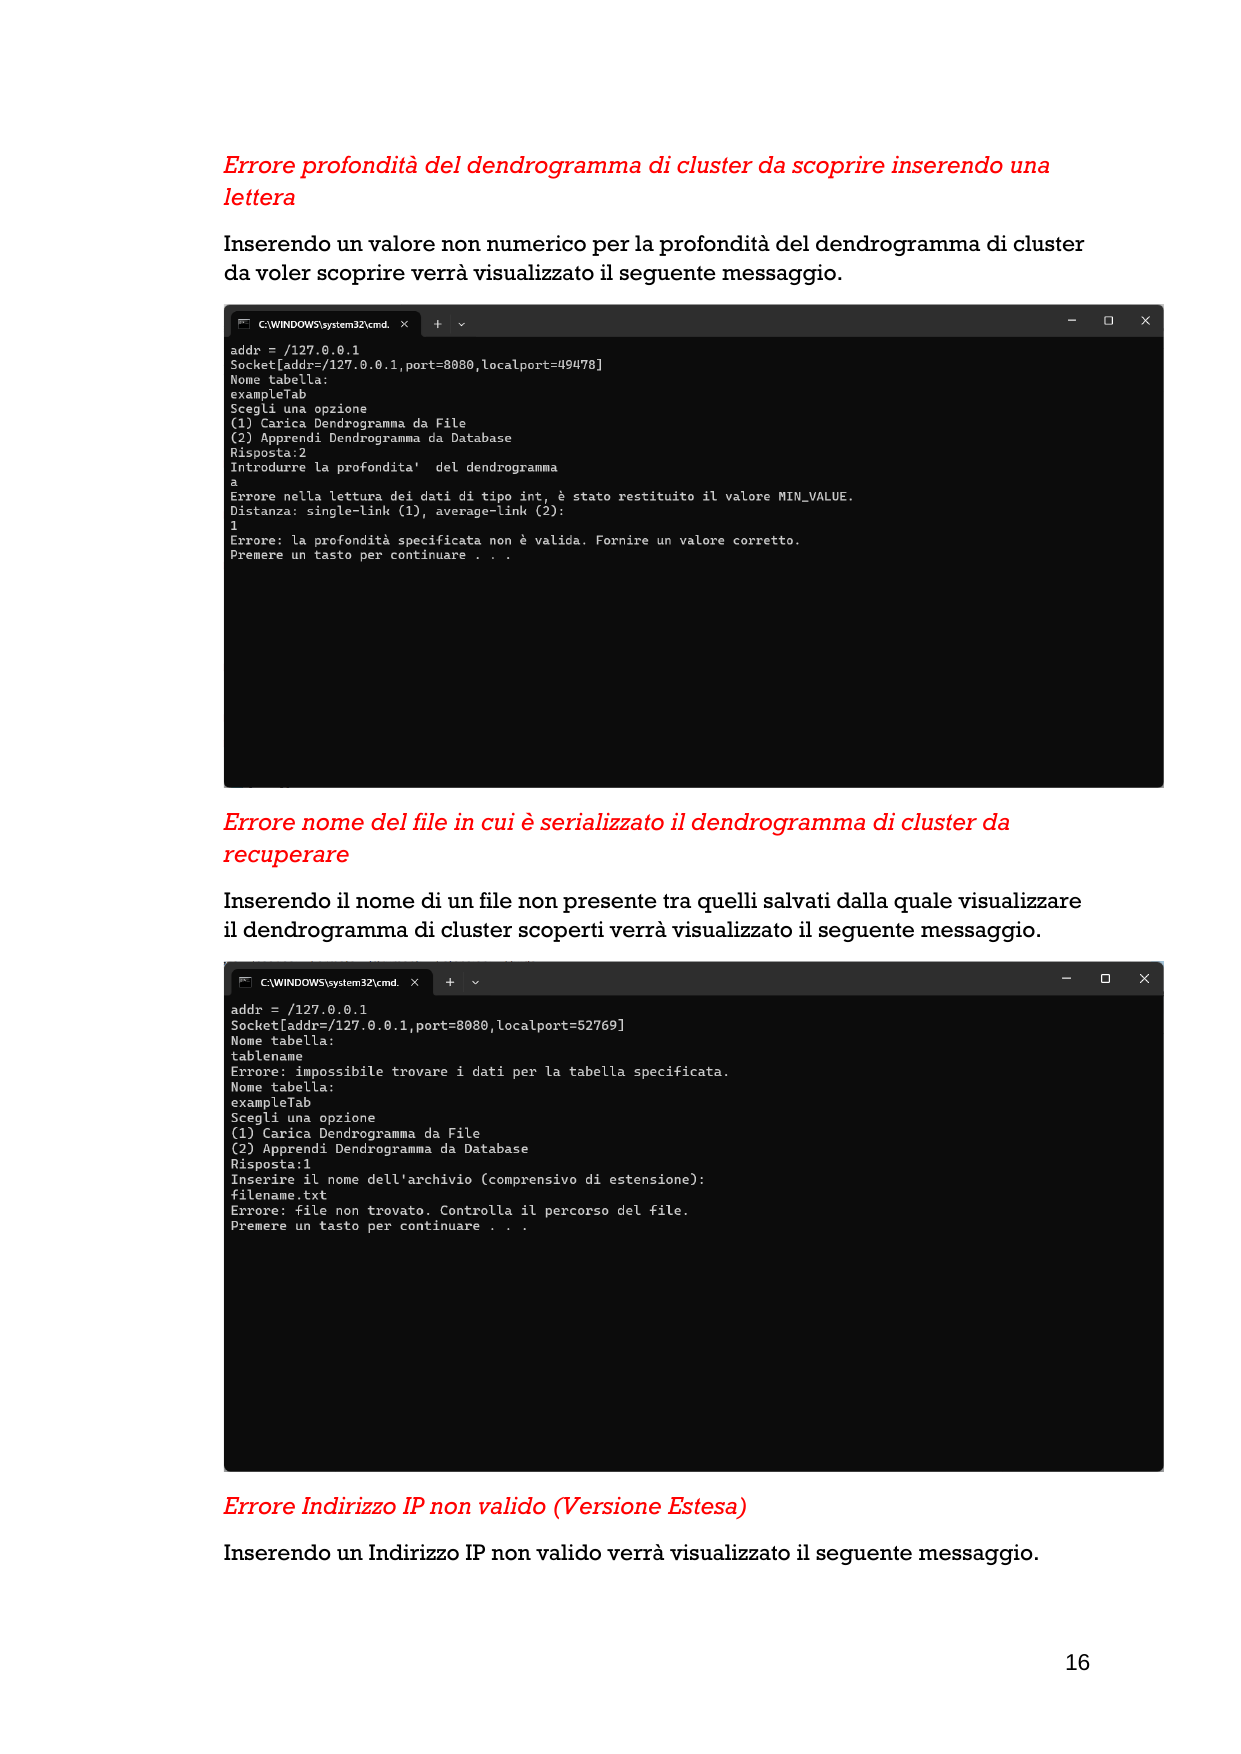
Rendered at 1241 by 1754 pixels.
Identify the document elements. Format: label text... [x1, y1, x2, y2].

text Inserendo un valore non numerico per la profondità del dendrogramma di cluster da voler scoprire verrà visualizzato il seguente messaggio. [224, 230, 1090, 286]
text Errore nome del file in cui è serializzato il dendrogramma di cluster da recuperare [224, 807, 1090, 868]
text Inserendo un Indirizzo IP non valido verrà visualizzato il seguente messaggio. [224, 1539, 1090, 1566]
text Errore Indirizzo IP non valido (Versione Estesa) [224, 1490, 1090, 1520]
picture [223, 304, 1164, 788]
text Inserendo il nome di un file non presente tra quelli salvati dalla quale visualizzare il dendrogramma di cluster scoperti verrà visualizzato il seguente messaggio. [224, 887, 1090, 942]
picture [223, 961, 1164, 1472]
text Errore profondità del dendrogramma di cluster da scoprire inserendo una lettera [224, 150, 1090, 211]
